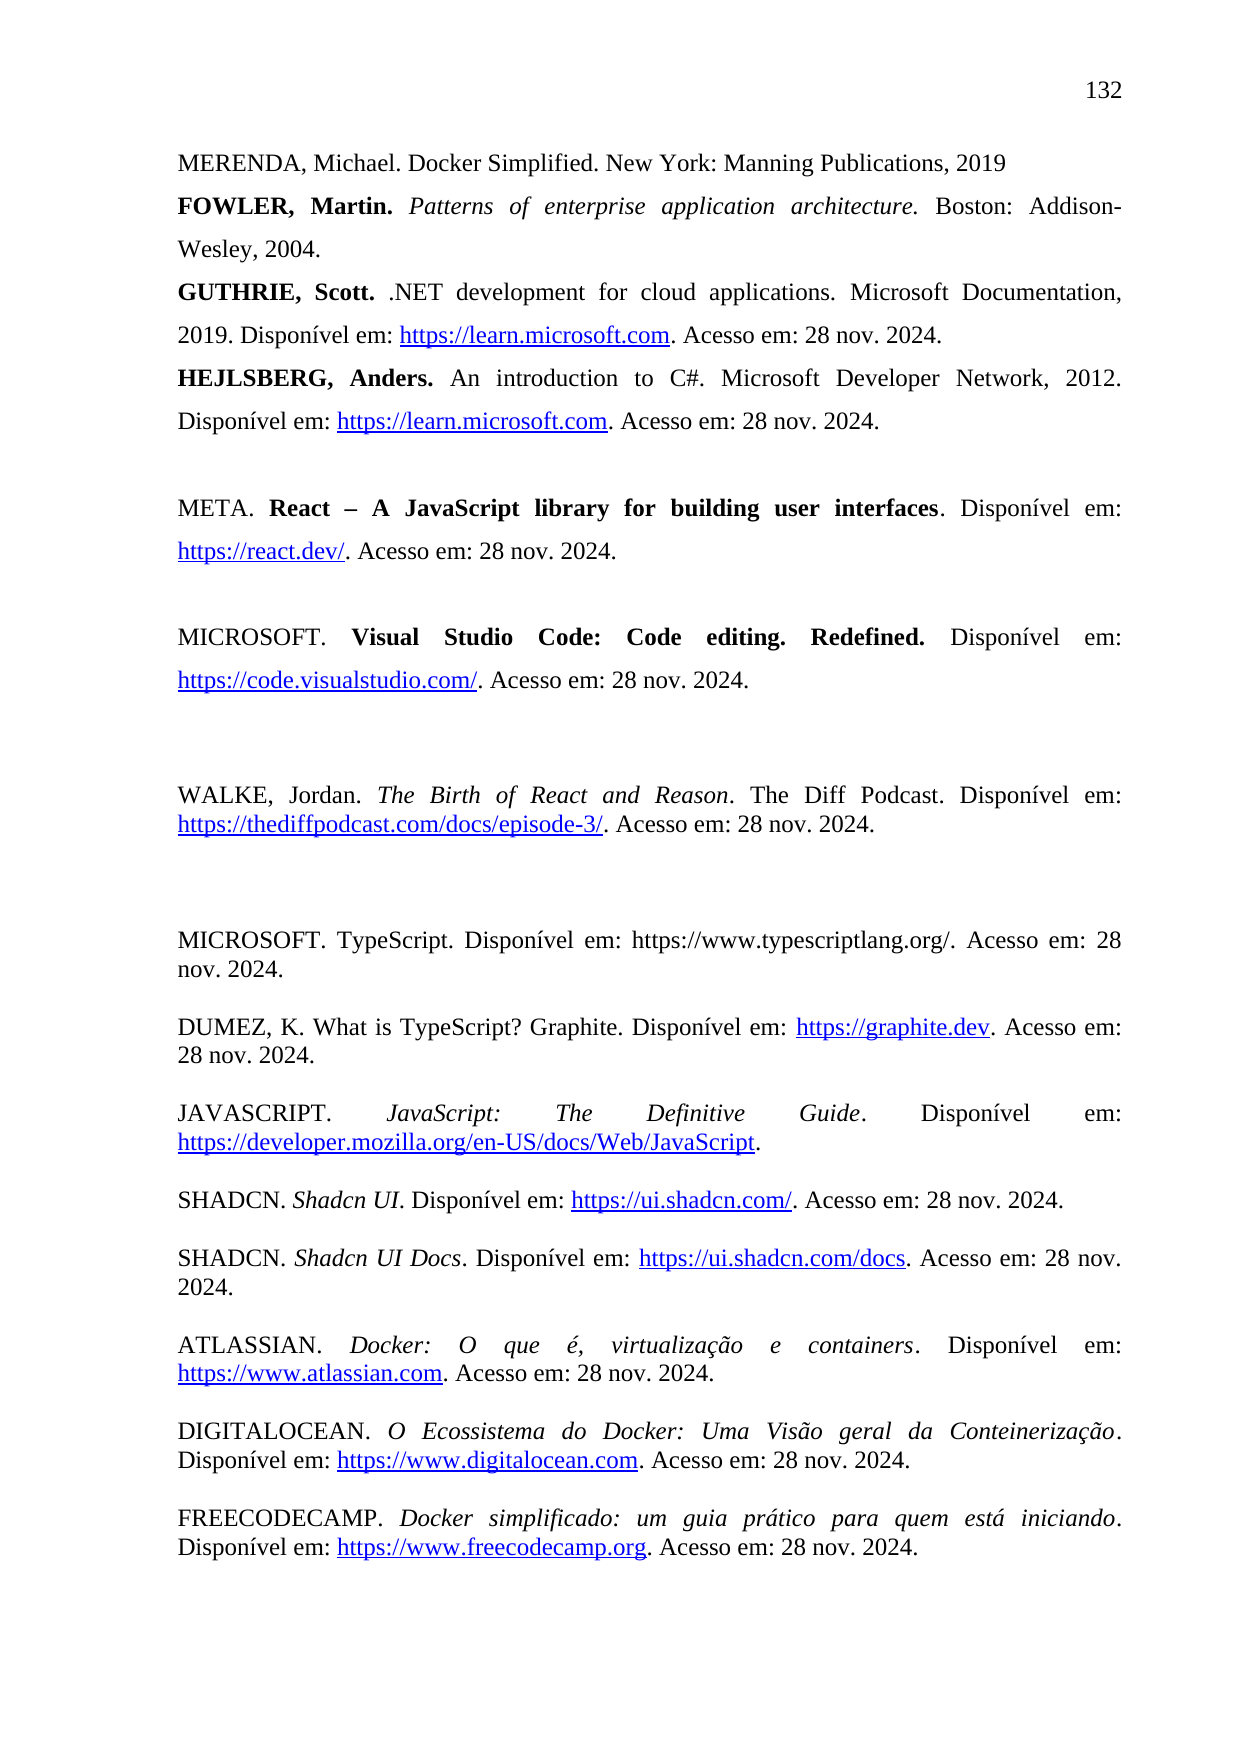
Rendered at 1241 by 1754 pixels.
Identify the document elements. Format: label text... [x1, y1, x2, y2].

text DUMEZ, K. What is TypeScript? Graphite. Disponível em: https://graphite.dev. Acesso em: 28 nov. 2024. [177, 1012, 1122, 1069]
text MICROSOFT. Visual Studio Code: Code editing. Redefined. Disponível em: https://code.visualstudio.com/. Acesso em: 28 nov. 2024. [177, 622, 1122, 694]
text FREECODECAMP. Docker simplificado: um guia prático para quem está iniciando. Disponível em: https://www.freecodecamp.org. Acesso em: 28 nov. 2024. [177, 1503, 1122, 1561]
text SHADCN. Shadcn UI Docs. Disponível em: https://ui.shadcn.com/docs. Acesso em: 28 nov. 2024. [177, 1243, 1122, 1301]
text FOWLER, Martin. Patterns of enterprise application architecture. Boston: Addison-Wesley, 2004. [177, 191, 1122, 263]
text HEJLSBERG, Anders. An introduction to C#. Microsoft Developer Network, 2012. Disponível em: https://learn.microsoft.com. Acesso em: 28 nov. 2024. [177, 363, 1122, 435]
text ATLASSIAN. Docker: O que é, virtualização e containers. Disponível em: https://www.atlassian.com. Acesso em: 28 nov. 2024. [177, 1330, 1122, 1387]
text SHADCN. Shadcn UI. Disponível em: https://ui.shadcn.com/. Acesso em: 28 nov. 2024. [177, 1185, 1122, 1214]
text DIGITALOCEAN. O Ecossistema do Docker: Uma Visão geral da Conteinerização. Disponível em: https://www.digitalocean.com. Acesso em: 28 nov. 2024. [177, 1416, 1122, 1474]
text WALKE, Jordan. The Birth of React and Reason. The Diff Podcast. Disponível em: https://thediffpodcast.com/docs/episode-3/. Acesso em: 28 nov. 2024. [177, 781, 1122, 838]
text META. React – A JavaScript library for building user interfaces. Disponível em: https://react.dev/. Acesso em: 28 nov. 2024. [177, 493, 1122, 564]
text GUTHRIE, Scott. .NET development for cloud applications. Microsoft Documentation, 2019. Disponível em: https://learn.microsoft.com. Acesso em: 28 nov. 2024. [177, 277, 1122, 349]
text MICROSOFT. TypeScript. Disponível em: https://www.typescriptlang.org/. Acesso em: 28 nov. 2024. [177, 925, 1122, 983]
text MERENDA, Michael. Docker Simplified. New York: Manning Publications, 2019 [177, 148, 1122, 176]
text JAVASCRIPT. JavaScript: The Definitive Guide. Disponível em: https://developer.mozilla.org/en-US/docs/Web/JavaScript. [177, 1098, 1122, 1156]
